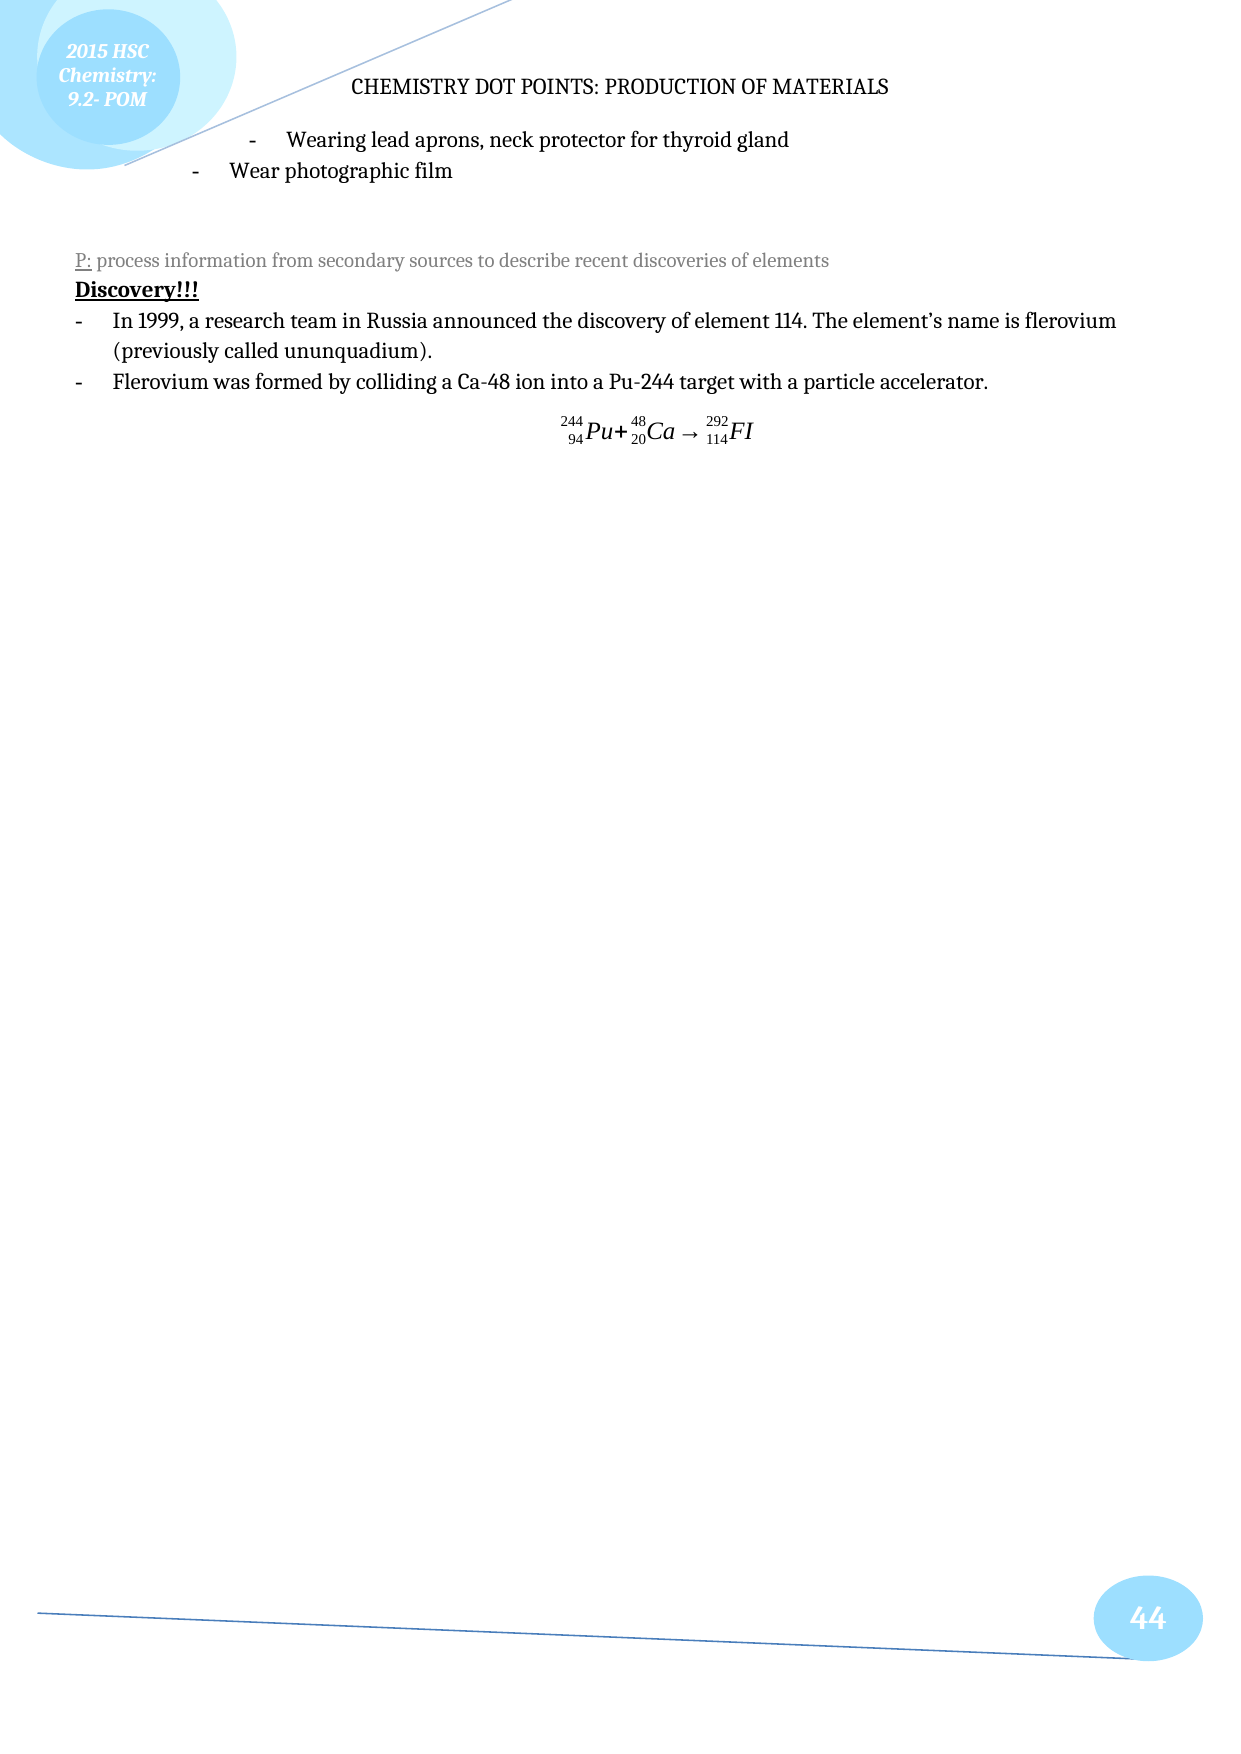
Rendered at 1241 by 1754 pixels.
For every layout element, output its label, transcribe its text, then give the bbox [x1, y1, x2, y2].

list Flerovium was formed by colliding a Ca-48 ion into a Pu-244 target with a particle accelerator. [75, 368, 1165, 395]
text Discovery!!! [75, 277, 1165, 303]
list In 1999, a research team in Russia announced the discovery of element 114. The element’s name is flerovium (previously called ununquadium). [75, 307, 1165, 364]
list Wear photographic film [104, 158, 1165, 185]
list Wearing lead aprons, neck protector for thyroid gland [104, 126, 1165, 153]
text P: process information from secondary sources to describe recent discoveries of elements [75, 249, 1165, 273]
